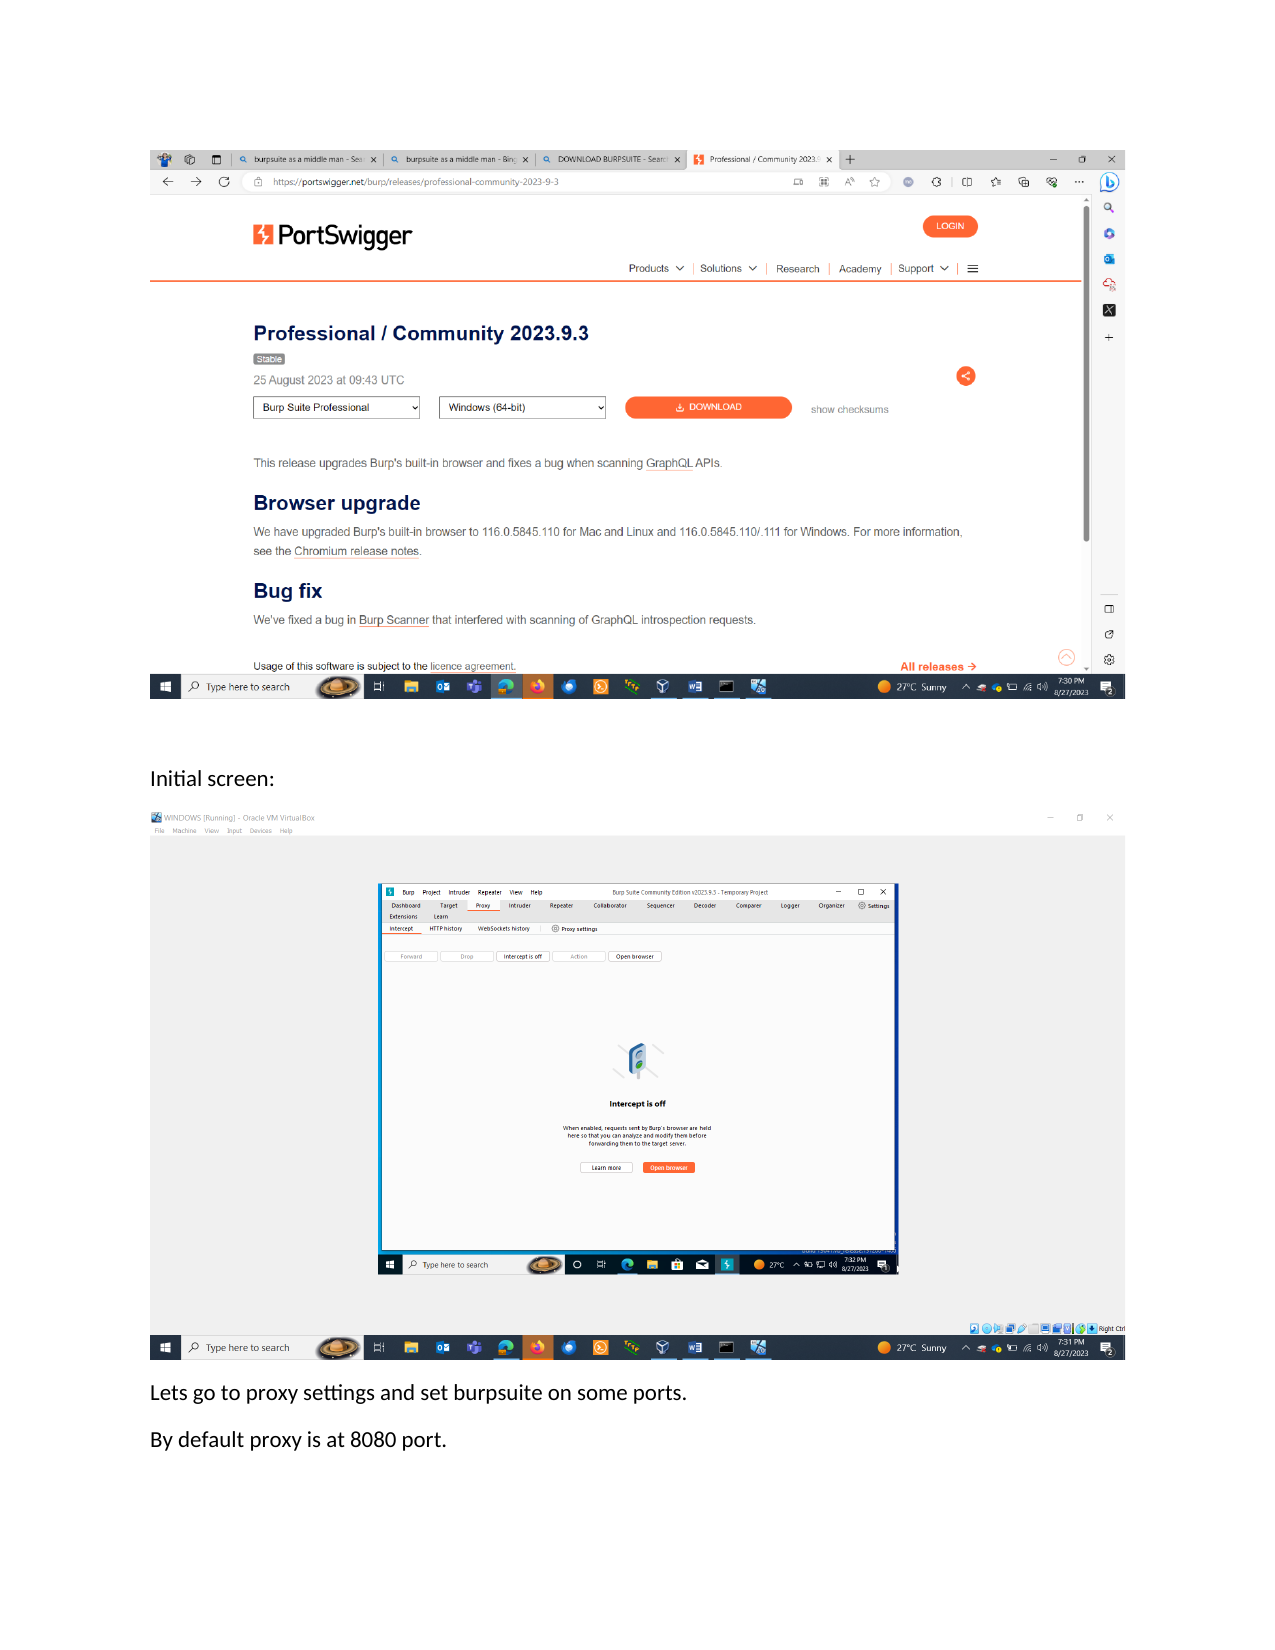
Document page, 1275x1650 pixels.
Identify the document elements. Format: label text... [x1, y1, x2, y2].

picture [150, 811, 1125, 1360]
text By default proxy is at 8080 port. [150, 1425, 1125, 1453]
text Initial screen: [150, 764, 1125, 792]
picture [150, 150, 1125, 699]
text Lets go to proxy settings and set burpsuite on some ports. [150, 1378, 1125, 1406]
